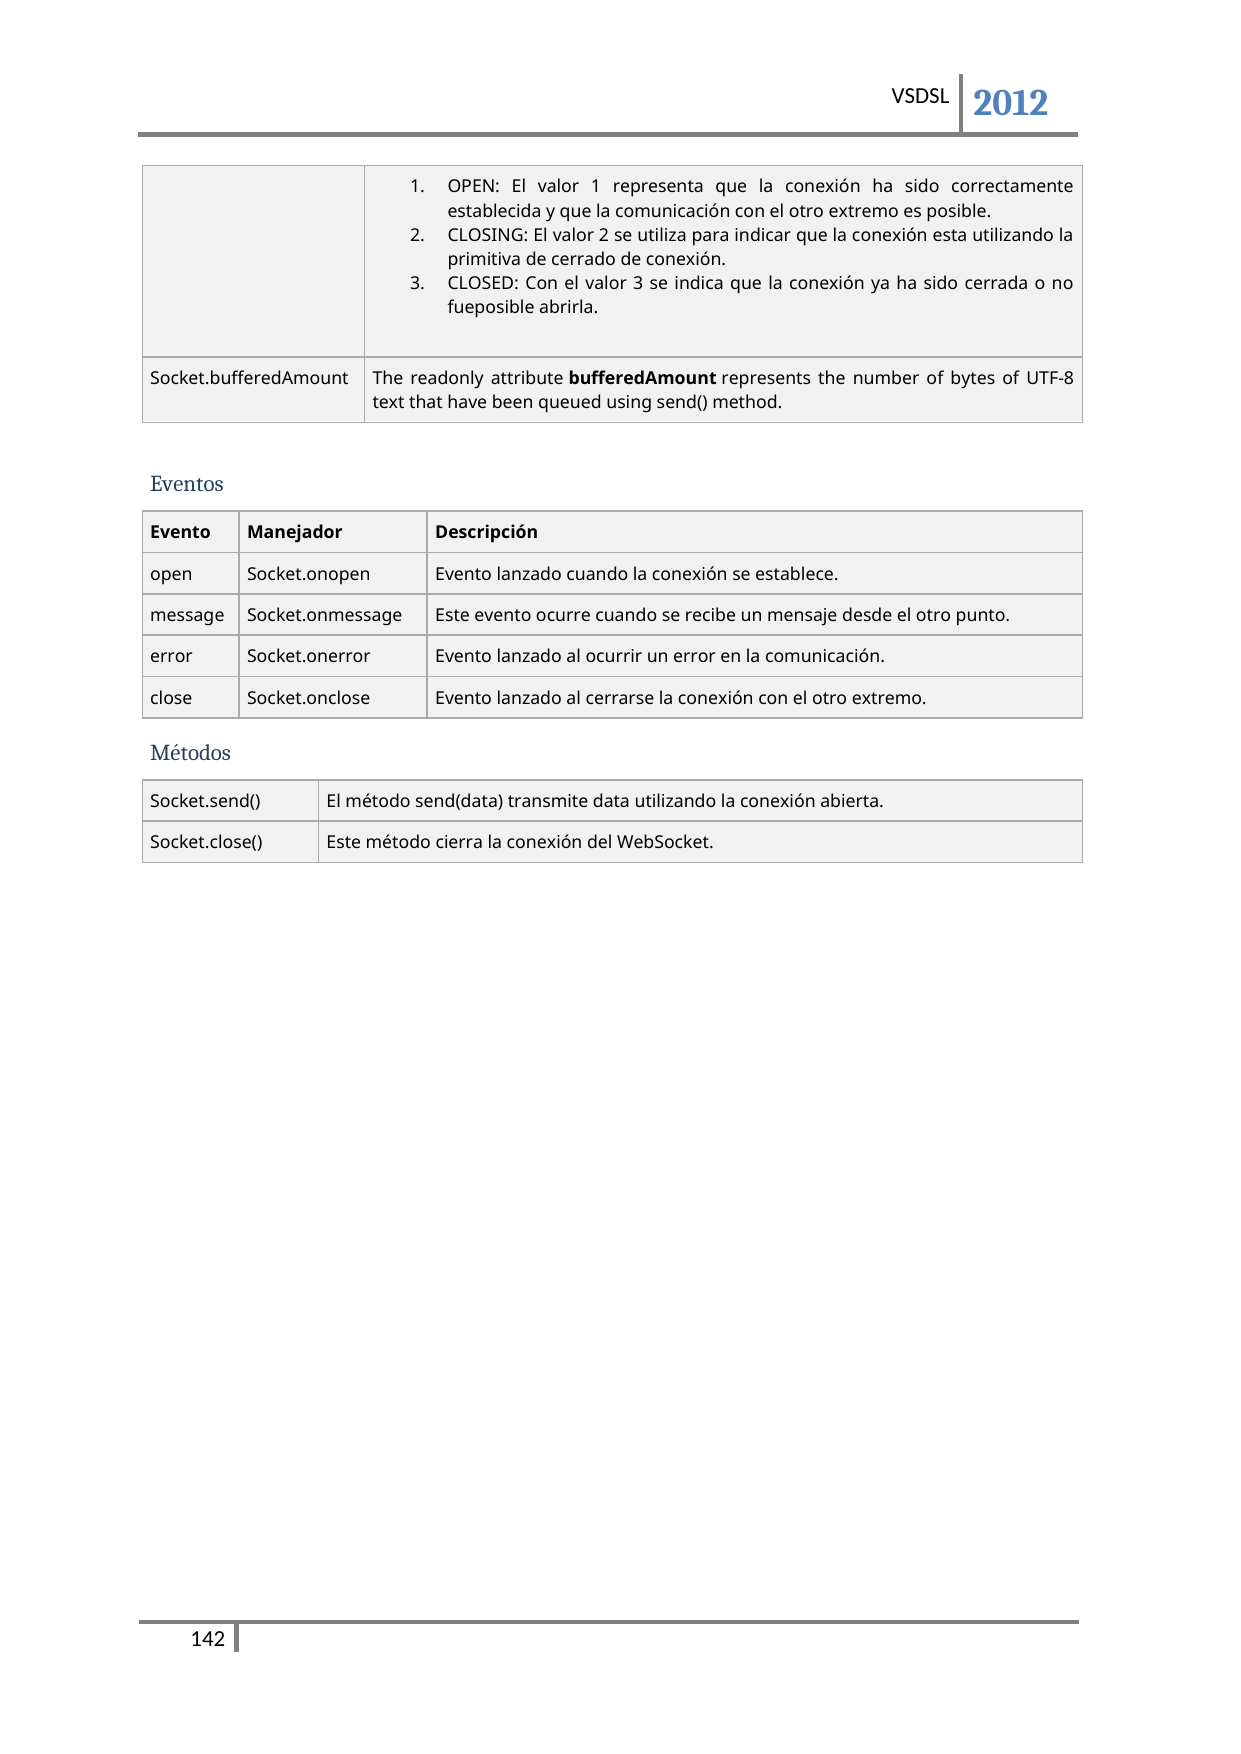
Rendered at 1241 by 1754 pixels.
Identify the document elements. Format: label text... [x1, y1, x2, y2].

table_header Evento [143, 512, 238, 552]
table_cell Evento lanzado al ocurrir un error en la comunicación. [428, 636, 1082, 676]
table_header El método send(data) transmite data utilizando la conexión abierta. [319, 781, 1082, 820]
table_cell Este método cierra la conexión del WebSocket. [319, 822, 1082, 862]
table_cell Socket.onmessage [240, 595, 426, 634]
table_cell open [143, 553, 238, 593]
table_header Descripción [428, 512, 1082, 552]
table_header Socket.send() [143, 781, 318, 820]
subtitle Eventos [150, 471, 1090, 497]
table_cell close [143, 677, 238, 717]
table_header Manejador [240, 512, 426, 552]
table_cell Socket.onclose [240, 677, 426, 717]
table_cell The readonly attribute bufferedAmount represents the number of bytes of UTF-8 text that have been queued using send() method. [365, 358, 1082, 421]
table_cell message [143, 595, 238, 634]
table_cell Socket.bufferedAmount [143, 358, 364, 421]
table_cell Evento lanzado cuando la conexión se establece. [428, 553, 1082, 593]
subtitle Métodos [150, 739, 1090, 766]
table_cell Socket.close() [143, 822, 318, 862]
table_cell Evento lanzado al cerrarse la conexión con el otro extremo. [428, 677, 1082, 717]
table_cell Socket.onerror [240, 636, 426, 676]
table_cell Este evento ocurre cuando se recibe un mensaje desde el otro punto. [428, 595, 1082, 634]
table_cell Socket.onopen [240, 553, 426, 593]
table_header Socket.readyState [143, 166, 364, 356]
table_cell error [143, 636, 238, 676]
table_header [365, 166, 1082, 356]
